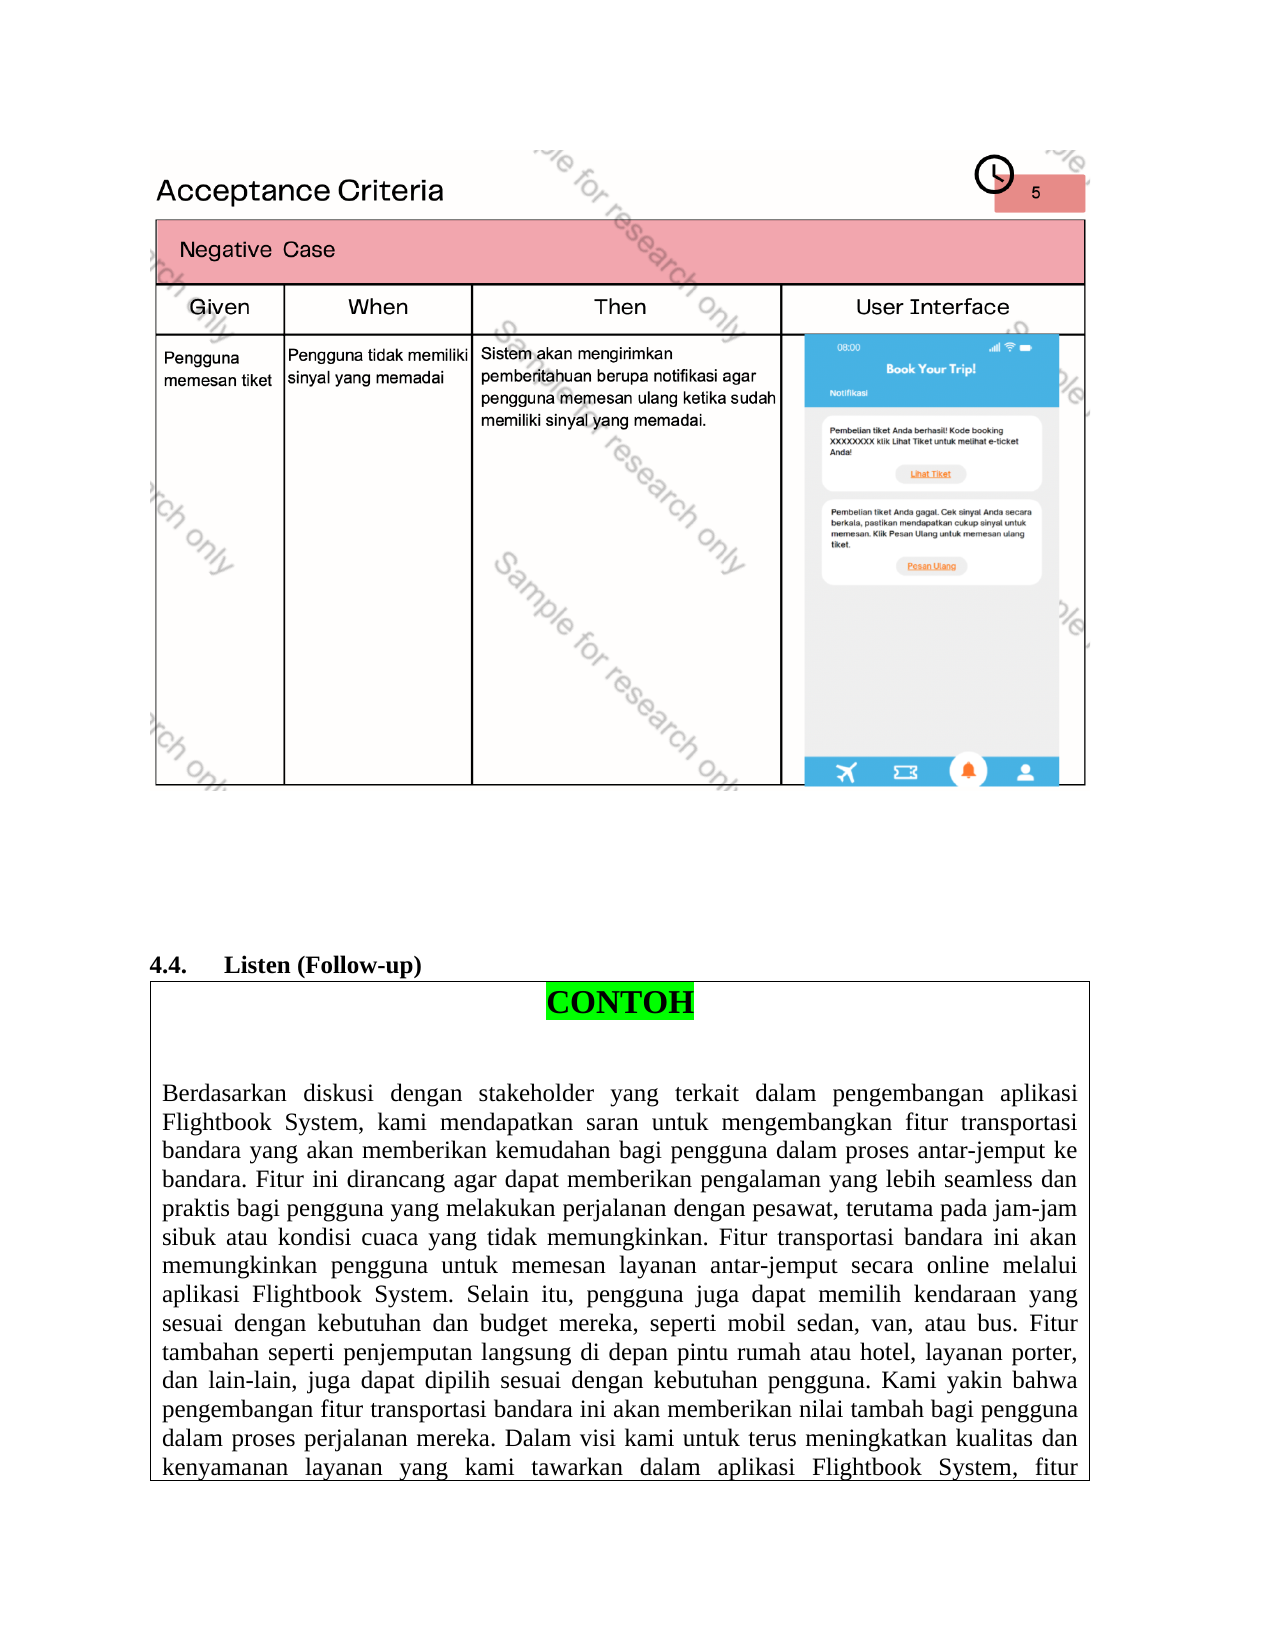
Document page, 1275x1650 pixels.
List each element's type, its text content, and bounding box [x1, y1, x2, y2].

subtitle Listen (Follow-up) [149, 950, 1125, 979]
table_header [151, 982, 1089, 1480]
picture [150, 150, 1091, 791]
